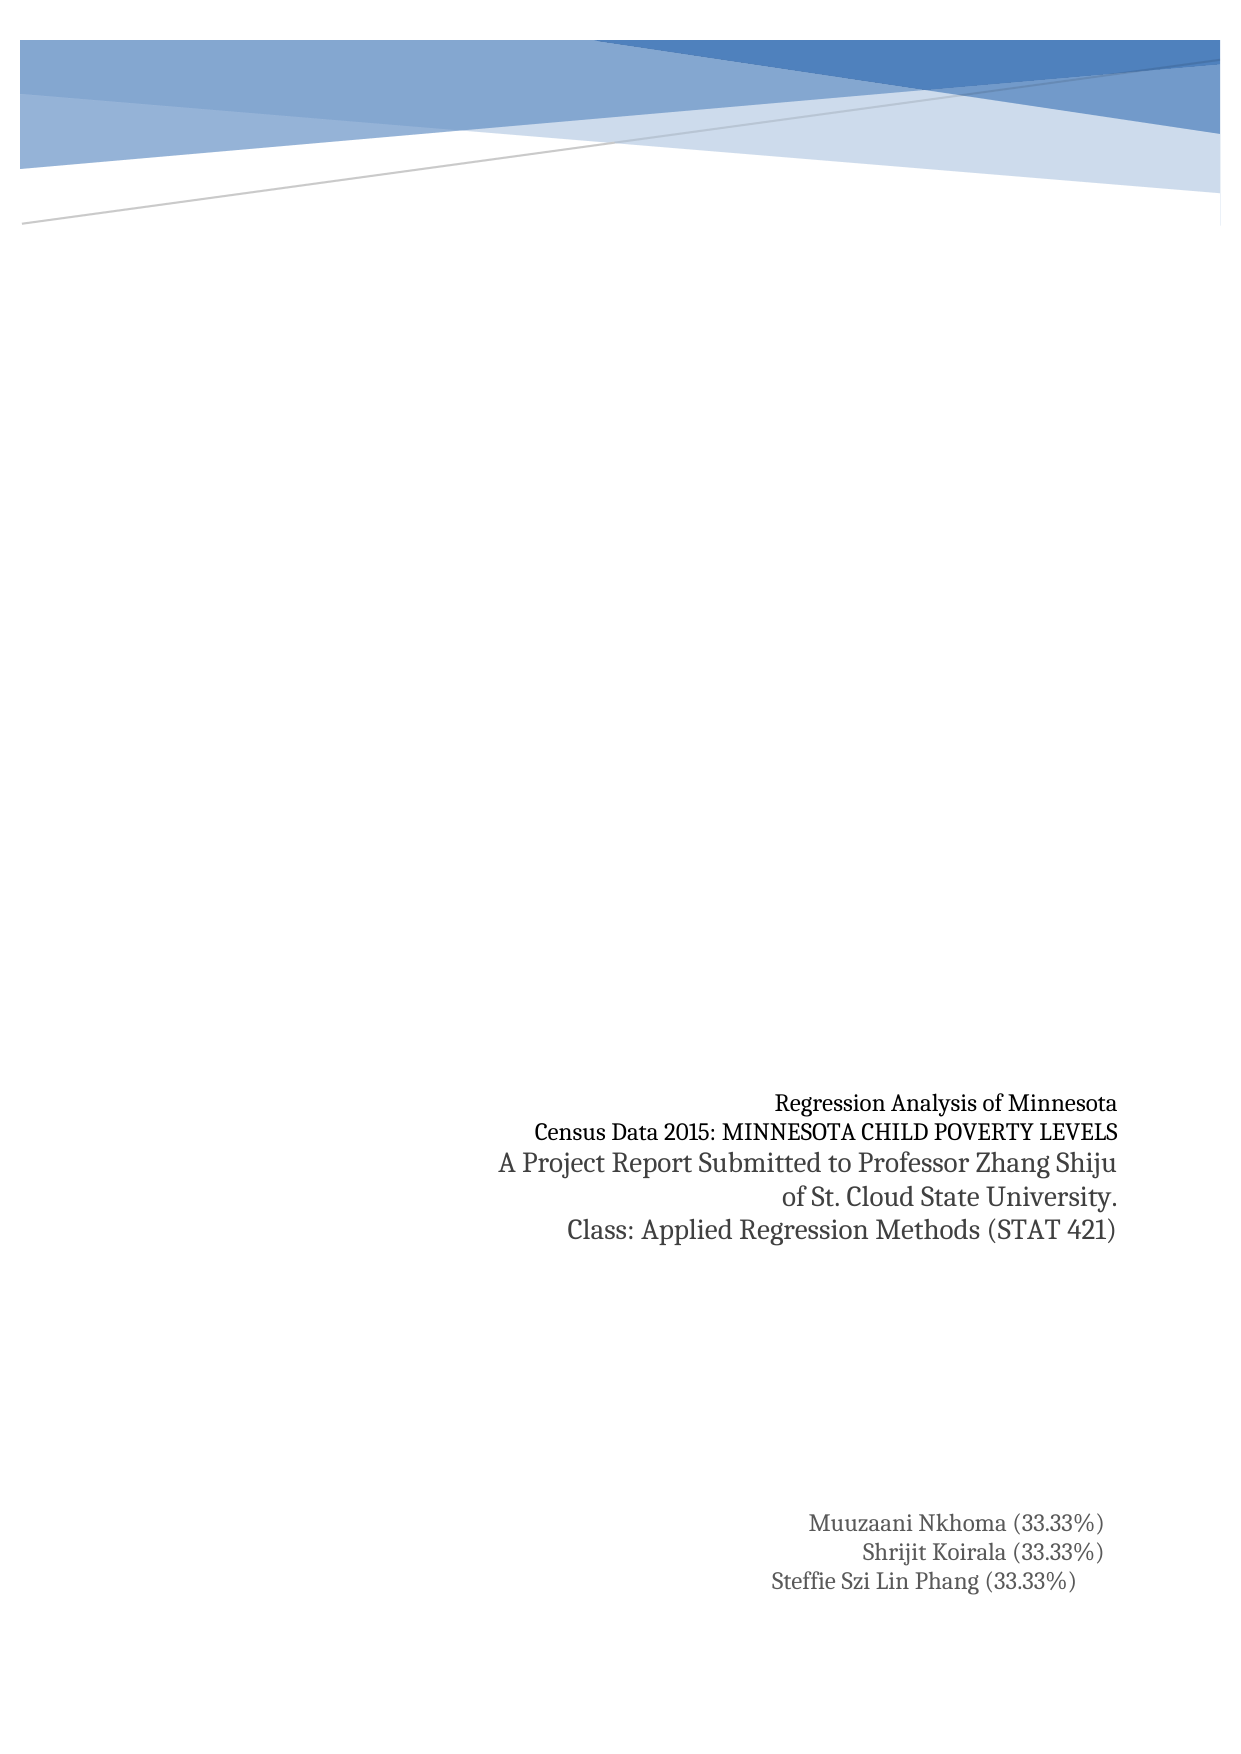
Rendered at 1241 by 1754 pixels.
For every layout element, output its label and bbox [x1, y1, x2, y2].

picture [20, 40, 1221, 240]
